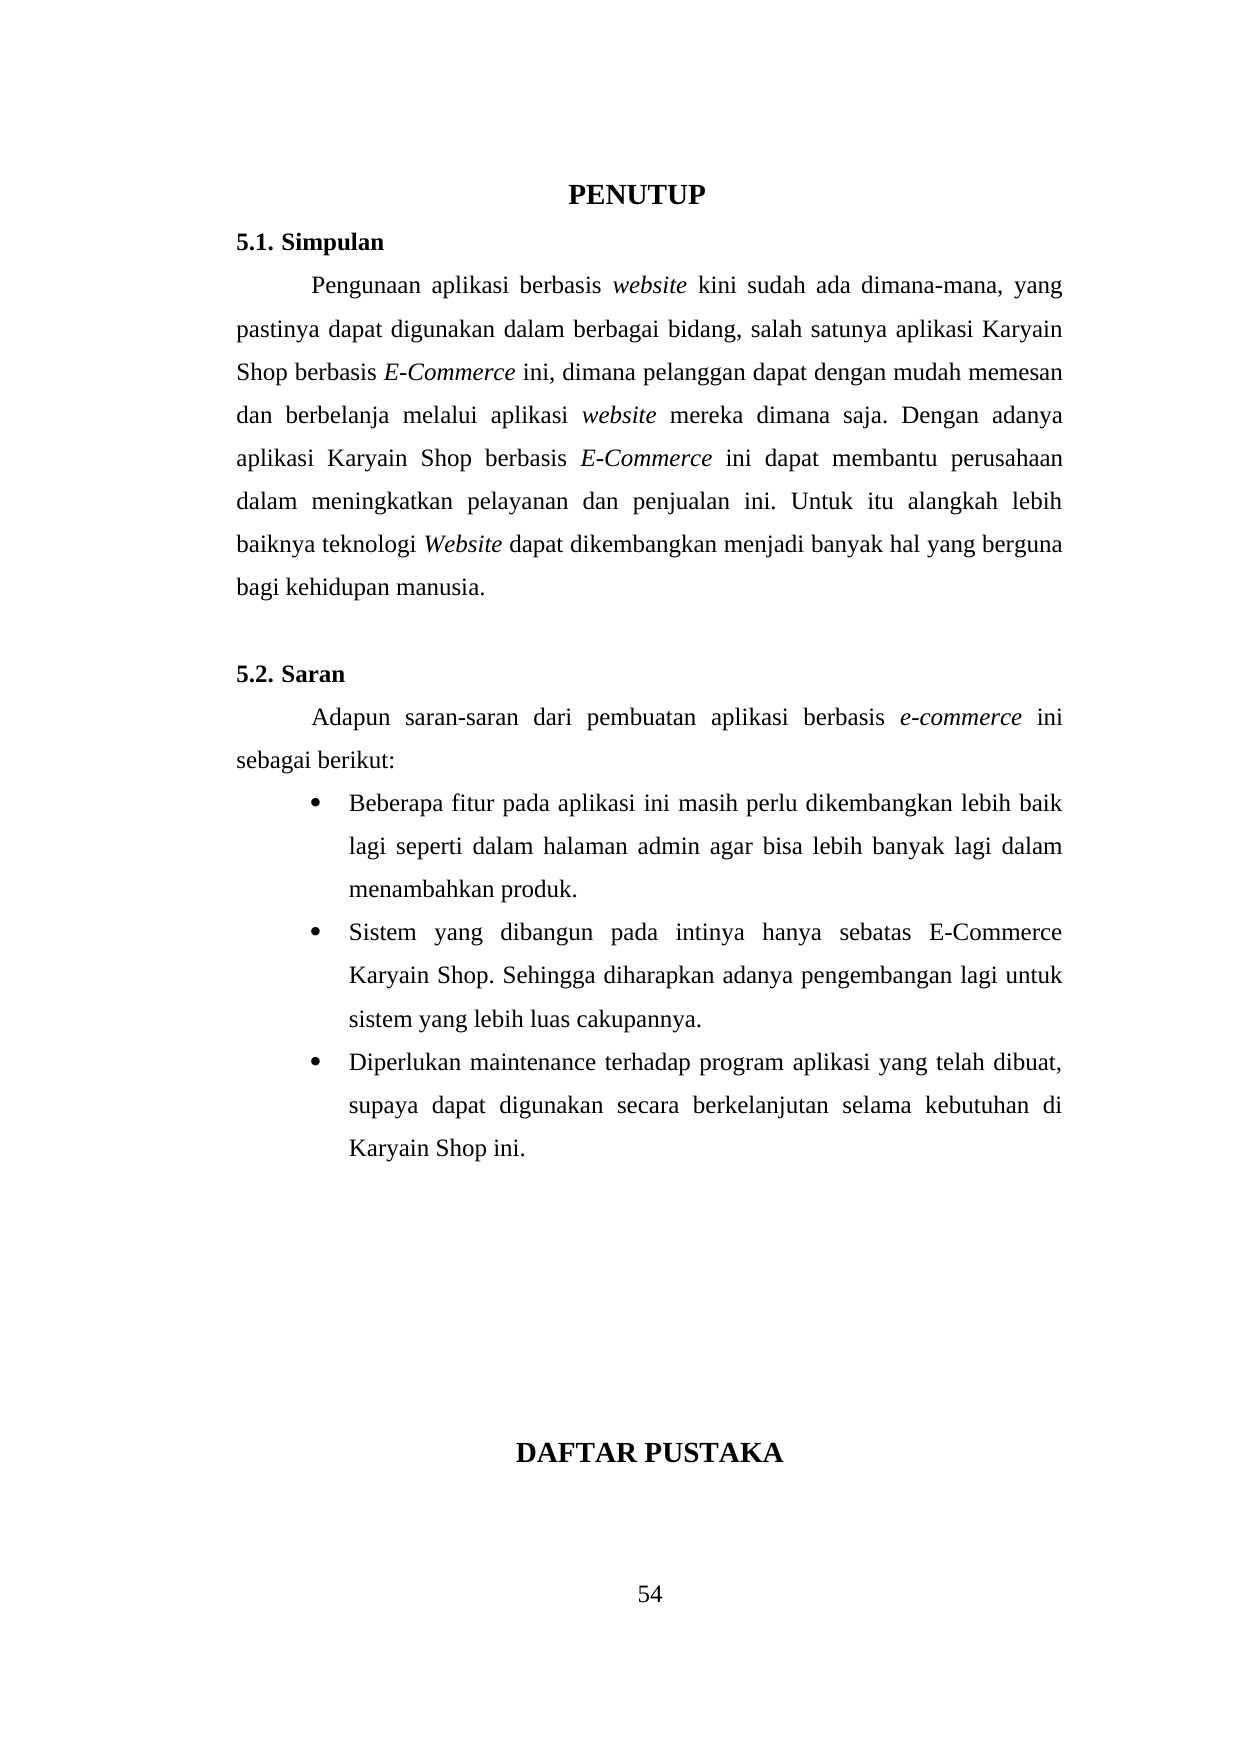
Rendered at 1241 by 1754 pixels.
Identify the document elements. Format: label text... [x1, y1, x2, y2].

list Beberapa fitur pada aplikasi ini masih perlu dikembangkan lebih baik lagi seperti dalam halaman admin agar bisa lebih banyak lagi dalam menambahkan produk. [311, 788, 1063, 903]
subtitle Saran [236, 659, 1063, 687]
subtitle Simpulan [236, 227, 1063, 256]
subtitle BAB V PENUTUP [458, 177, 1063, 211]
list Sistem yang dibangun pada intinya hanya sebatas E-Commerce Karyain Shop. Sehingga diharapkan adanya pengembangan lagi untuk sistem yang lebih luas cakupannya. [311, 917, 1063, 1032]
text Pengunaan aplikasi berbasis website kini sudah ada dimana-mana, yang pastinya dapat digunakan dalam berbagai bidang, salah satunya aplikasi Karyain Shop berbasis E-Commerce ini, dimana pelanggan dapat dengan mudah memesan dan berbelanja melalui aplikasi website mereka dimana saja. Dengan adanya aplikasi Karyain Shop berbasis E-Commerce ini dapat membantu perusahaan dalam meningkatkan pelayanan dan penjualan ini. Untuk itu alangkah lebih baiknya teknologi Website dapat dikembangkan menjadi banyak hal yang berguna bagi kehidupan manusia. [236, 271, 1063, 601]
text Adapun saran-saran dari pembuatan aplikasi berbasis e-commerce ini sebagai berikut: [236, 702, 1063, 774]
list Diperlukan maintenance terhadap program aplikasi yang telah dibuat, supaya dapat digunakan secara berkelanjutan selama kebutuhan di Karyain Shop ini. [311, 1047, 1063, 1162]
